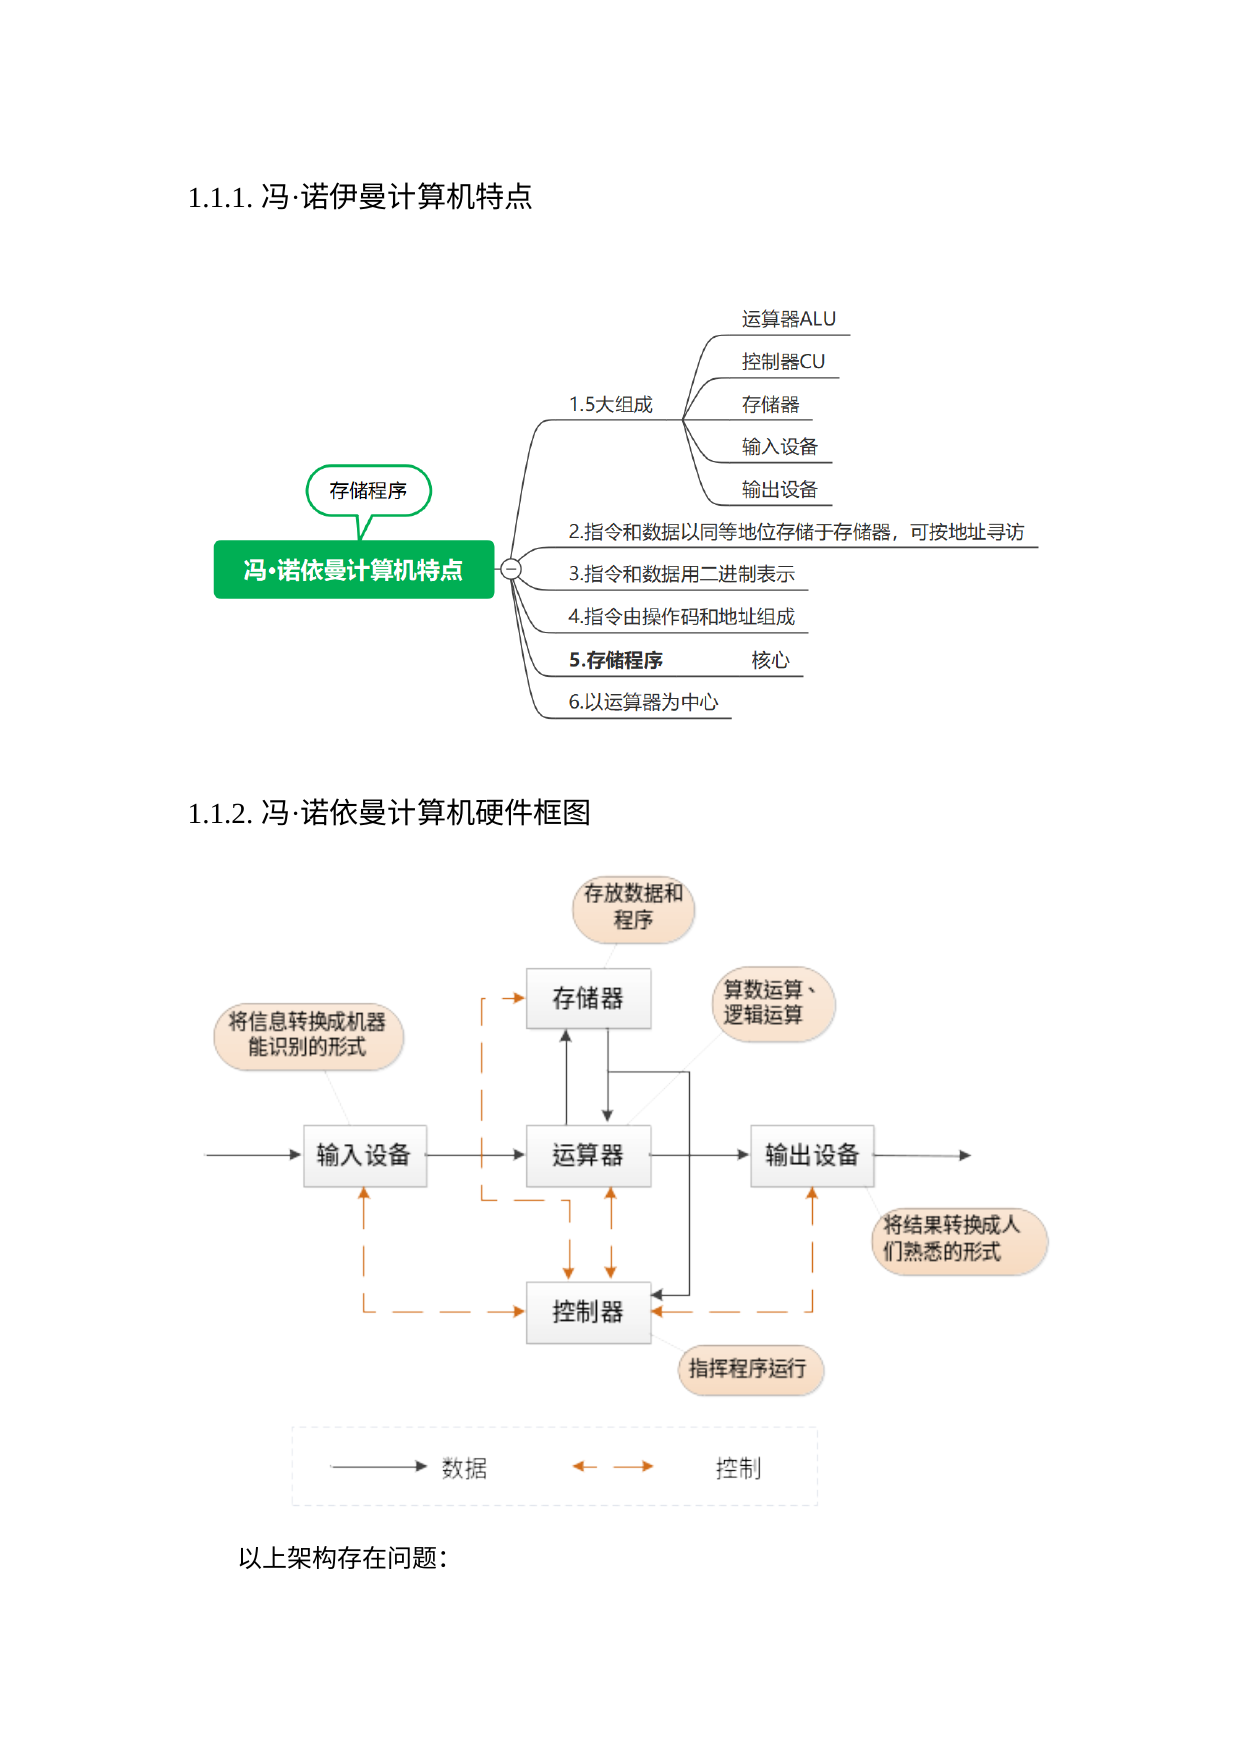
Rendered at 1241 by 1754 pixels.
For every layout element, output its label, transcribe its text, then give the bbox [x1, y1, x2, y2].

subtitle 冯·诺依曼计算机硬件框图 [187, 778, 1053, 843]
subtitle 冯·诺伊曼计算机特点 [187, 162, 1053, 227]
picture [187, 257, 1053, 769]
text 以上架构存在问题： [187, 1524, 1053, 1589]
